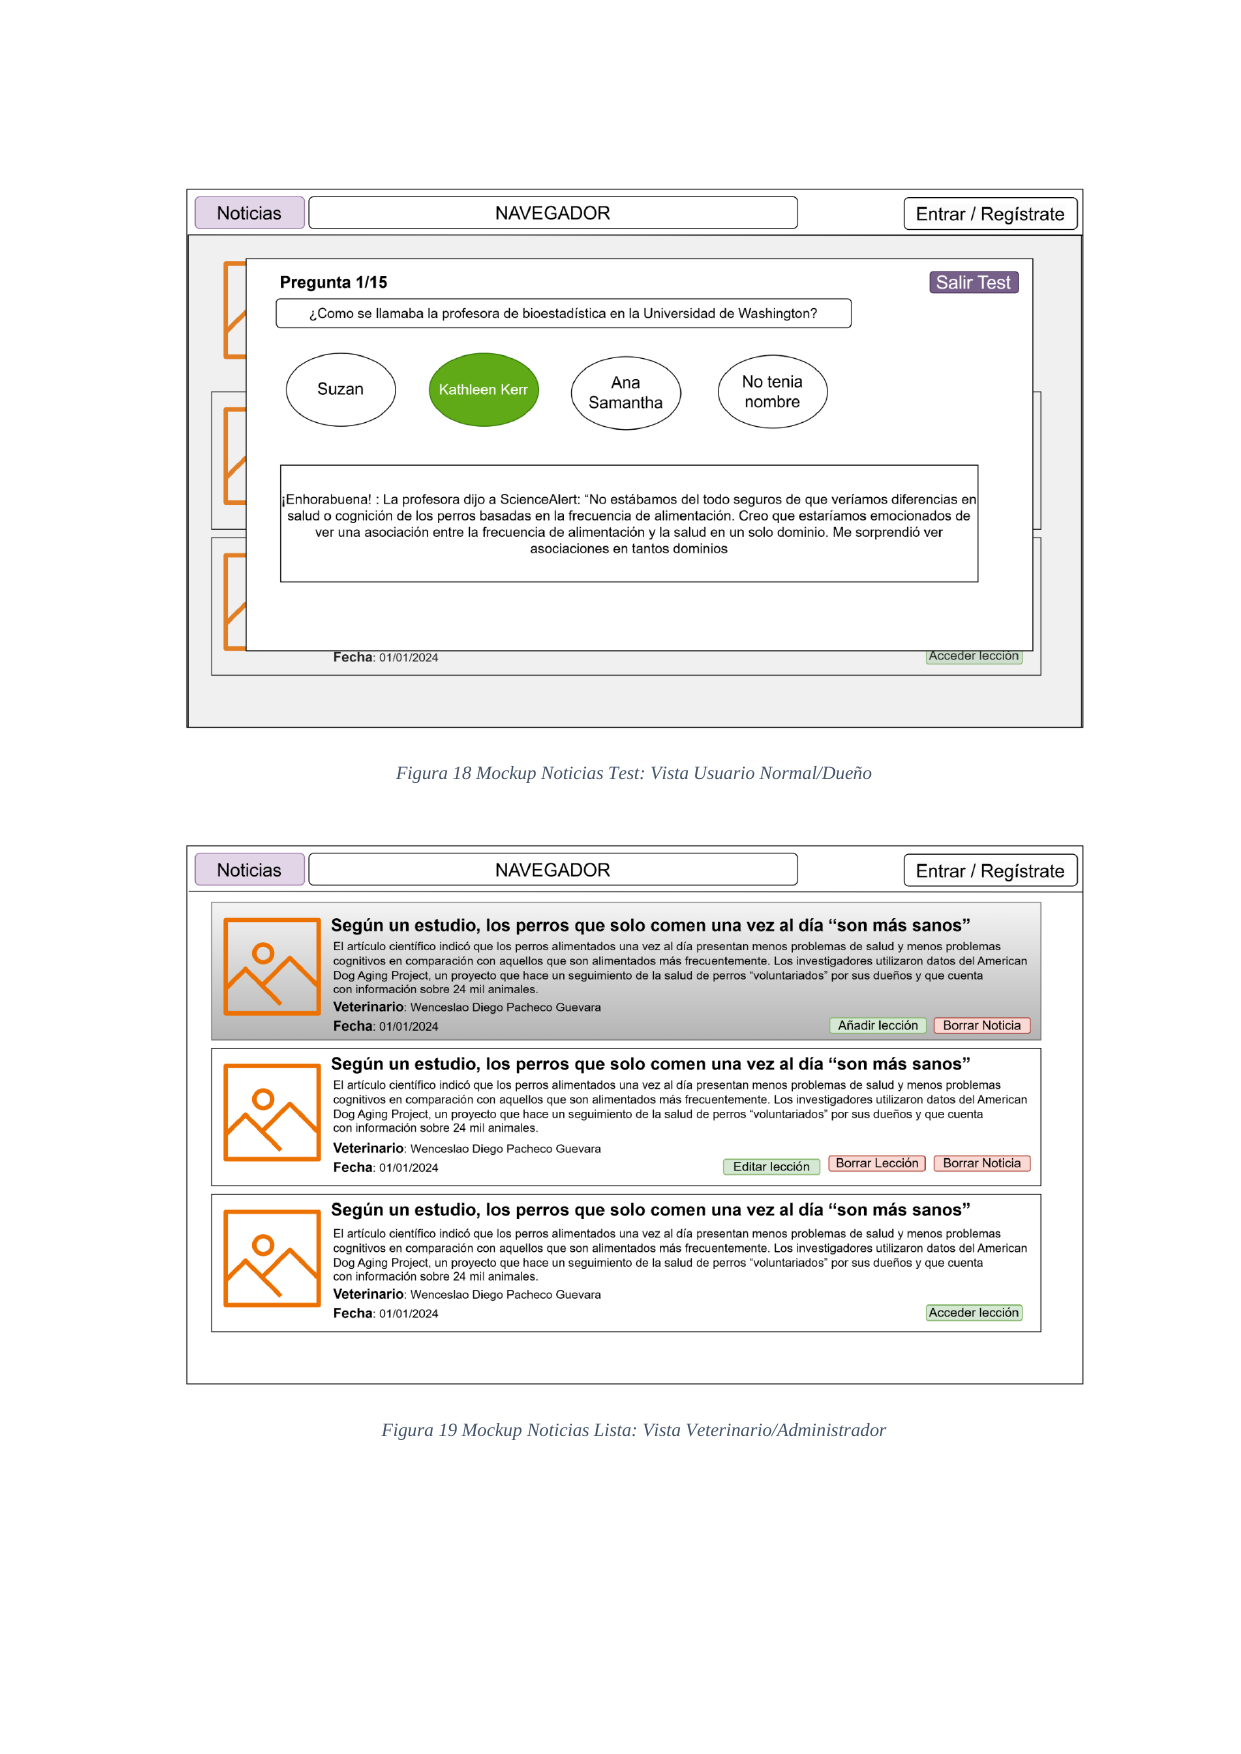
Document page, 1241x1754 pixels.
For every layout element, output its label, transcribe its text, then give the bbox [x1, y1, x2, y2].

text Figura 19 Mockup Noticias Lista: Vista Veterinario/Administrador [177, 1419, 1092, 1440]
picture [177, 180, 1093, 737]
picture [177, 836, 1093, 1394]
text Figura 18 Mockup Noticias Test: Vista Usuario Normal/Dueño [177, 762, 1092, 784]
